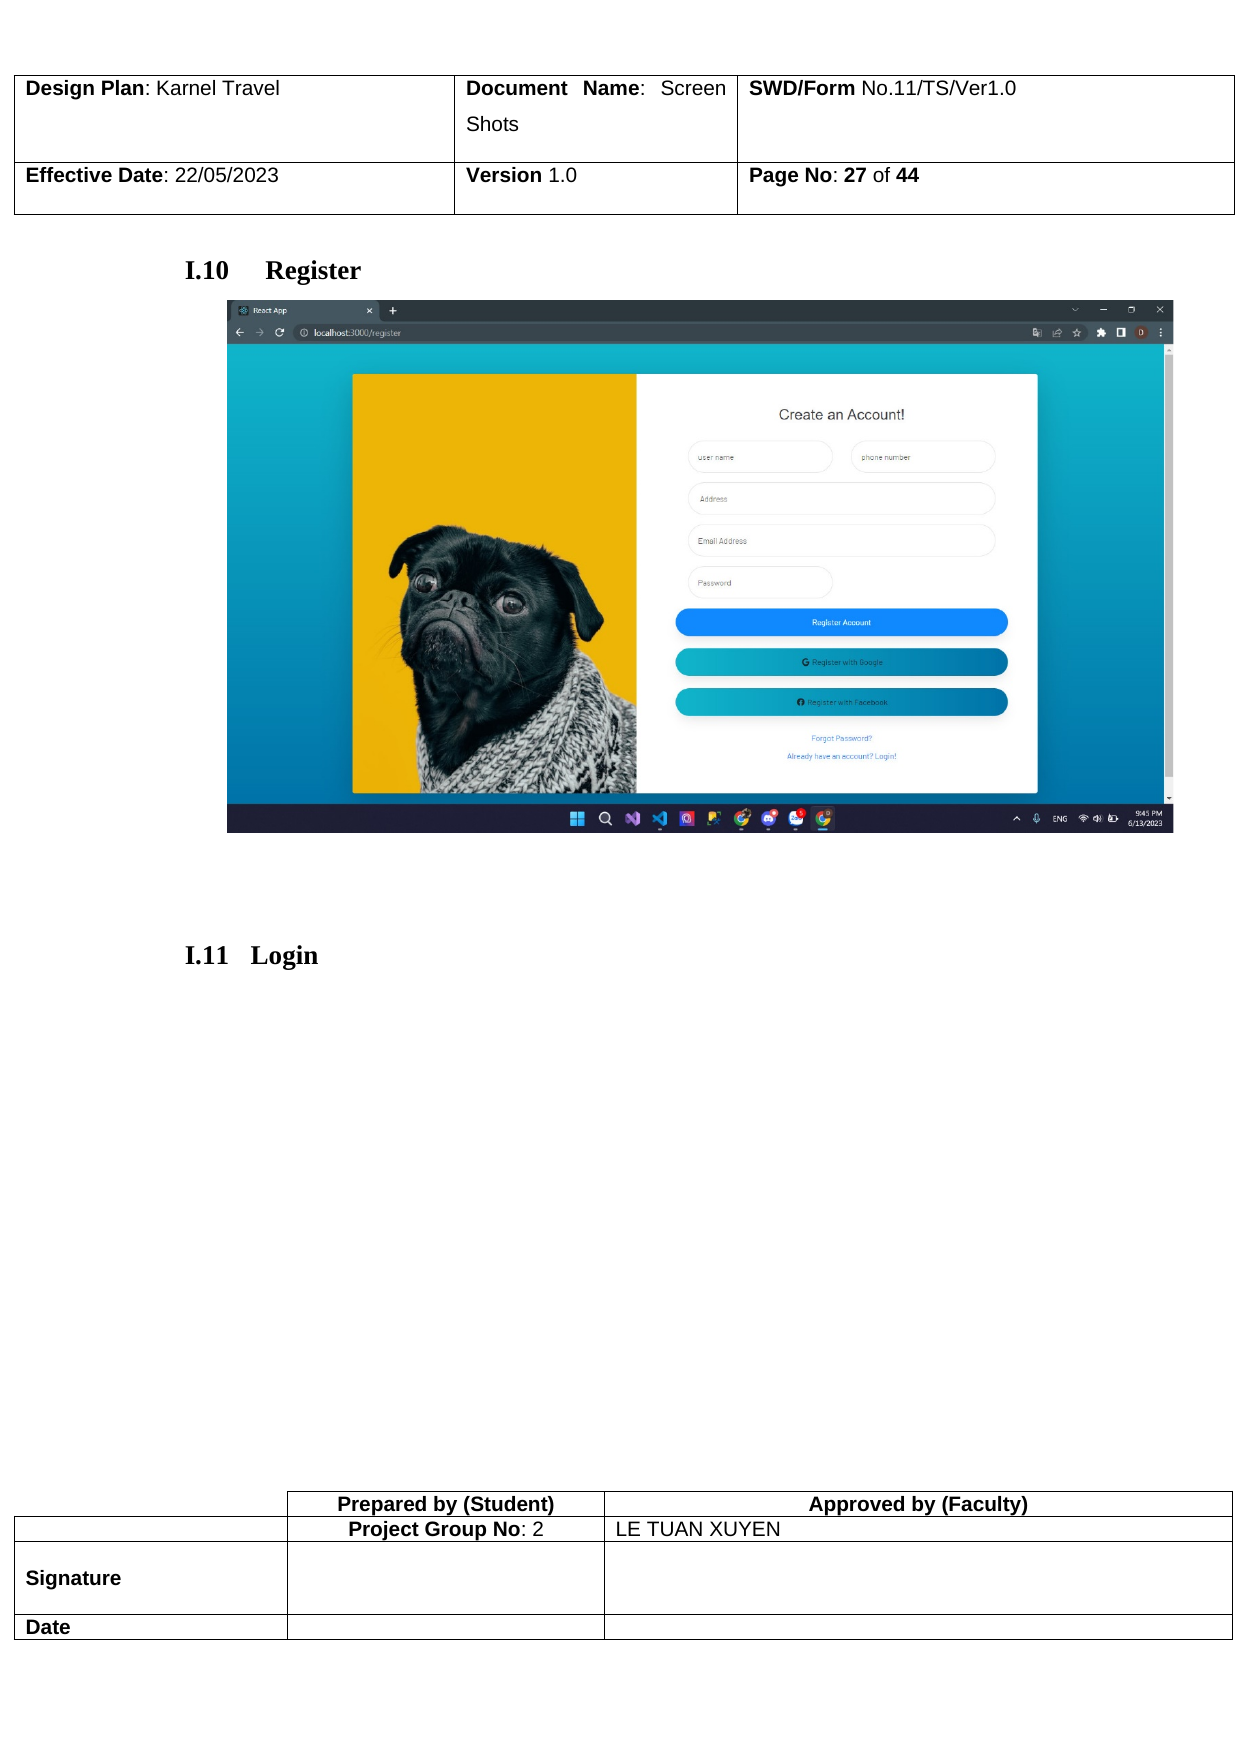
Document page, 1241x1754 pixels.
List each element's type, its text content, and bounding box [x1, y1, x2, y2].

picture [227, 300, 1174, 833]
list Register [184, 254, 1093, 285]
list Login [184, 939, 1093, 971]
